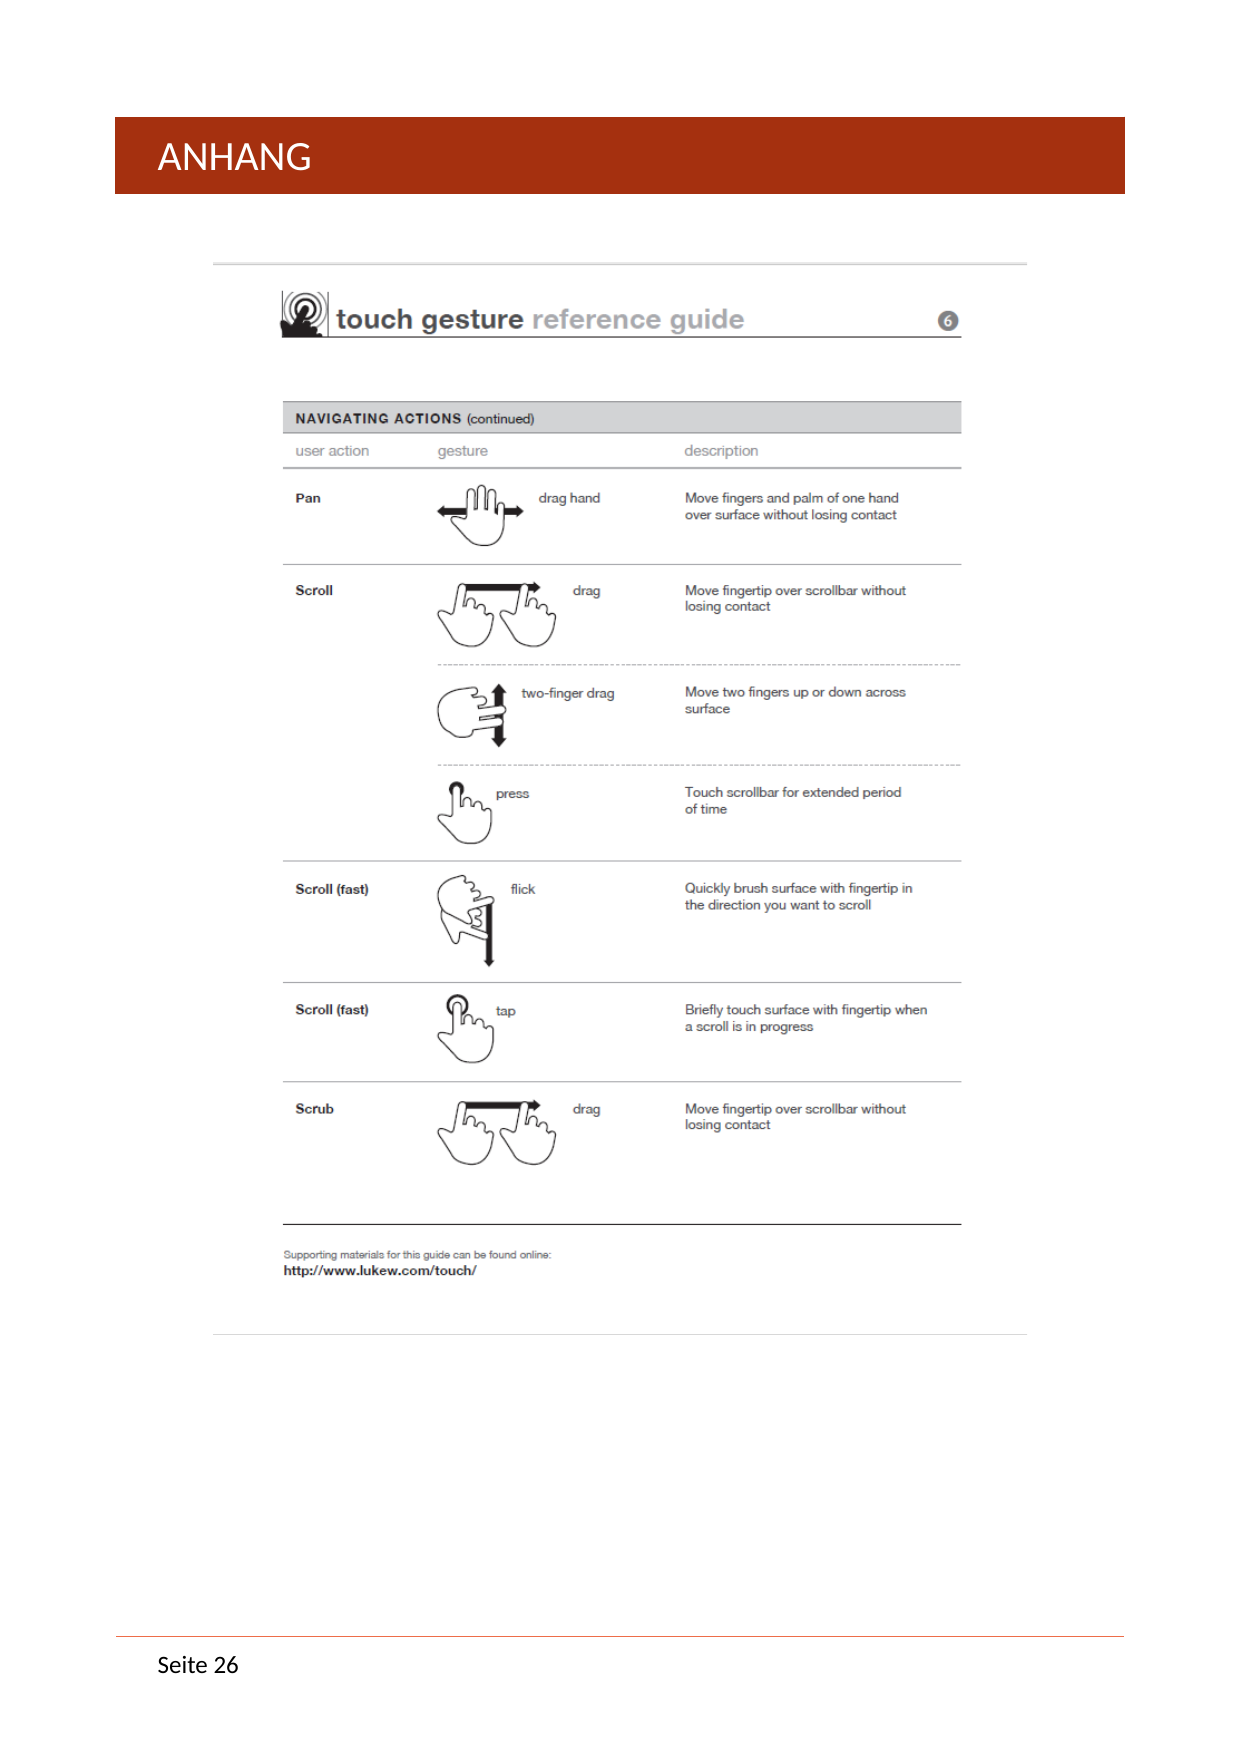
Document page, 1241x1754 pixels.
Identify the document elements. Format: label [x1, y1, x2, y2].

picture [213, 262, 1028, 1335]
